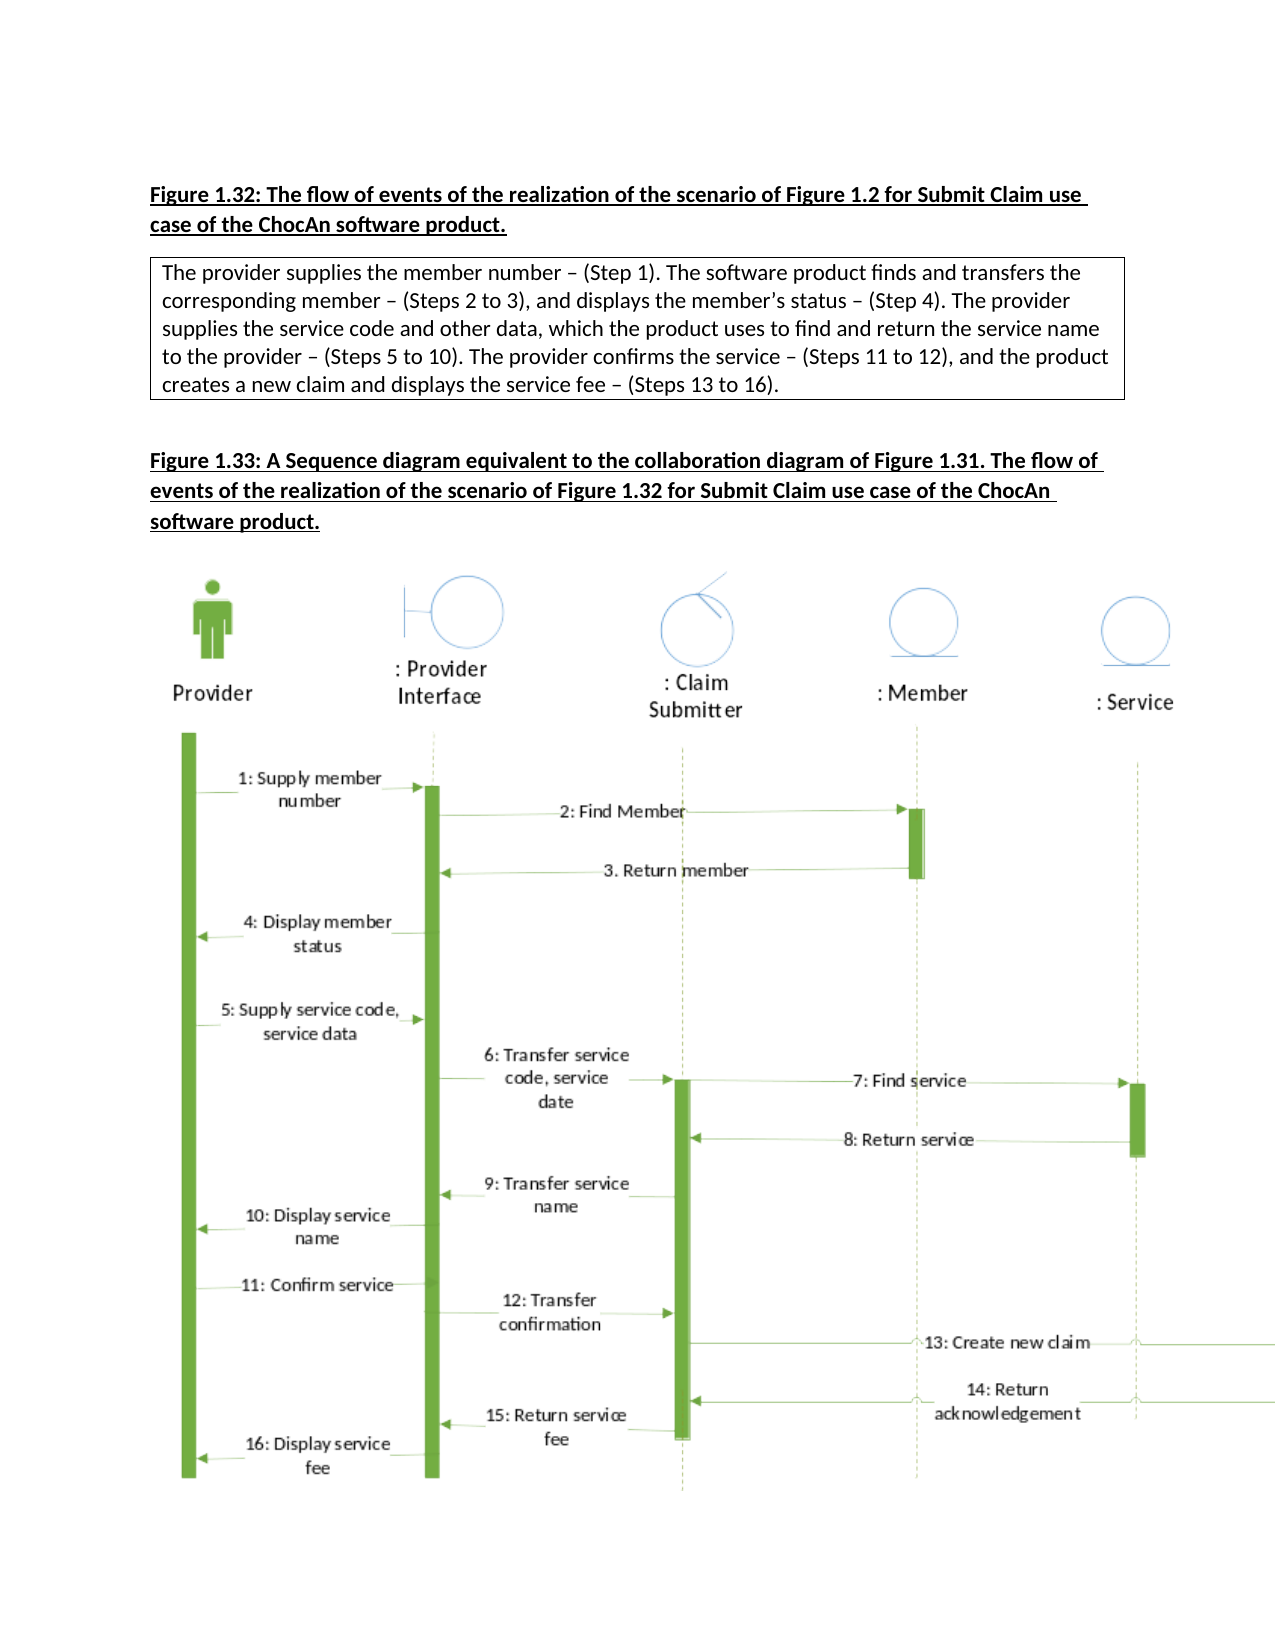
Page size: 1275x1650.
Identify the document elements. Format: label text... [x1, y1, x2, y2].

table_header The provider supplies the member number – (Step 1). The software product finds and transfers the corresponding member – (Steps 2 to 3), and displays the member’s status – (Step 4). The provider supplies the service code and other data, which the product uses to find and return the service name to the provider – (Steps 5 to 10). The provider confirms the service – (Steps 11 to 12), and the product creates a new claim and displays the service fee – (Steps 13 to 16). [151, 258, 1124, 398]
text Figure 1.32: The flow of events of the realization of the scenario of Figure 1.2 for Submit Claim use case of the ChocAn software product. [150, 150, 1125, 238]
text Figure 1.33: A Sequence diagram equivalent to the collaboration diagram of Figure 1.31. The flow of events of the realization of the scenario of Figure 1.32 for Submit Claim use case of the ChocAn software product. [150, 446, 1125, 535]
